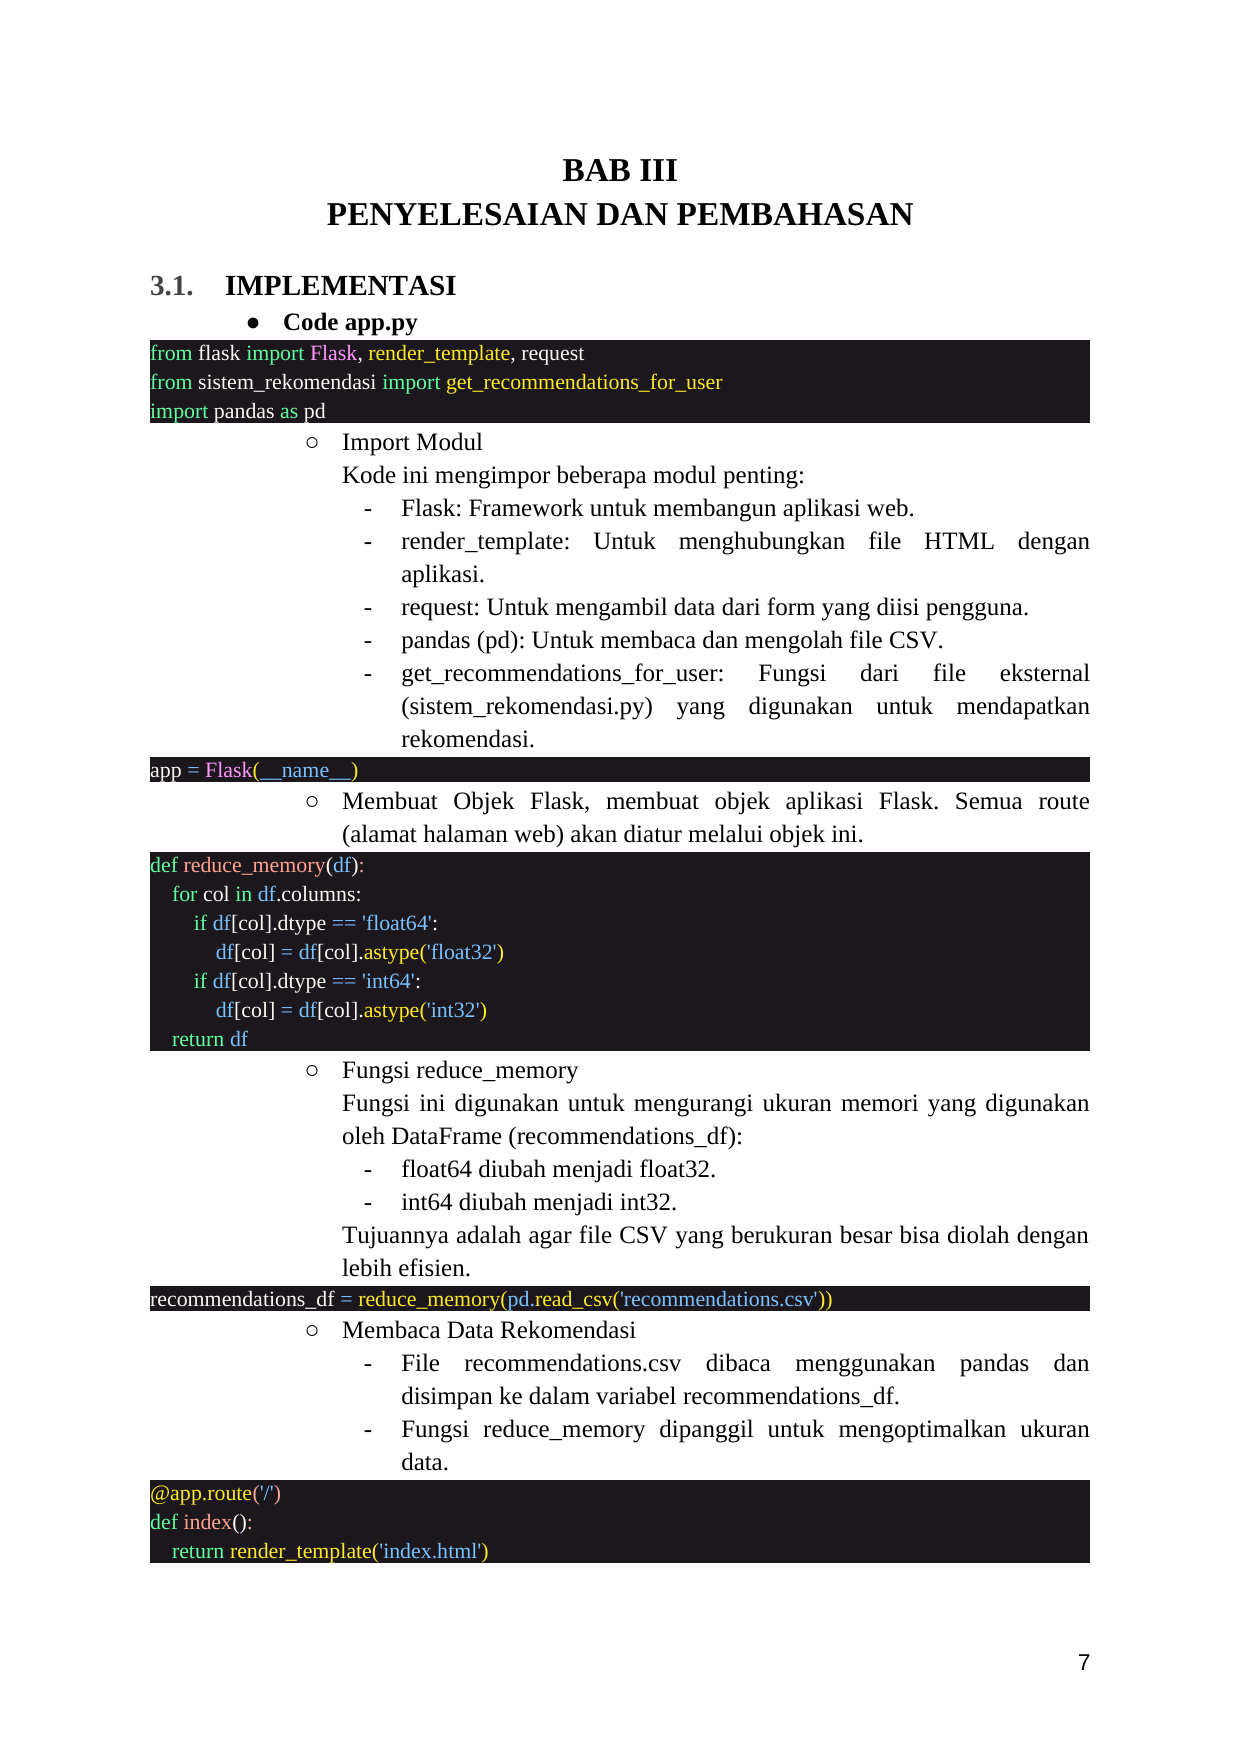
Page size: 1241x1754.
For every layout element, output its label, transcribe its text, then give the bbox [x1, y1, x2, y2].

text from flask import Flask, render_template, request [150, 340, 1090, 365]
text def index(): [150, 1509, 1090, 1534]
list render_template: Untuk menghubungkan file HTML dengan aplikasi. [363, 526, 1090, 588]
list get_recommendations_for_user: Fungsi dari file eksternal (sistem_rekomendasi.py) yang digunakan untuk mendapatkan rekomendasi. [363, 658, 1090, 753]
list Fungsi reduce_memory dipanggil untuk mengoptimalkan ukuran data. [363, 1414, 1090, 1476]
text def reduce_memory(df): [150, 852, 1090, 877]
list int64 diubah menjadi int32. [363, 1187, 1090, 1216]
list Code app.py [245, 307, 1090, 336]
list float64 diubah menjadi float32. [363, 1154, 1090, 1182]
list Import Modul [304, 427, 1090, 456]
subtitle BAB III PENYELESAIAN DAN PEMBAHASAN [150, 150, 1090, 232]
text Tujuannya adalah agar file CSV yang berukuran besar bisa diolah dengan lebih efisien. [342, 1220, 1090, 1282]
list Membuat Objek Flask, membuat objek aplikasi Flask. Semua route (alamat halaman web) akan diatur melalui objek ini. [304, 786, 1090, 848]
text Fungsi ini digunakan untuk mengurangi ukuran memori yang digunakan oleh DataFrame (recommendations_df): [342, 1088, 1090, 1149]
list Fungsi reduce_memory [304, 1055, 1090, 1083]
text Kode ini mengimpor beberapa modul penting: [342, 460, 1090, 488]
text @app.route('/') [150, 1480, 1090, 1505]
list request: Untuk mengambil data dari form yang diisi pengguna. [363, 592, 1090, 621]
text app = Flask(__name__) [150, 757, 1090, 782]
text from sistem_rekomendasi import get_recommendations_for_user [150, 369, 1090, 394]
list pandas (pd): Untuk membaca dan mengolah file CSV. [363, 625, 1090, 654]
list File recommendations.csv dibaca menggunakan pandas dan disimpan ke dalam variabel recommendations_df. [363, 1348, 1090, 1409]
text return render_template('index.html') [150, 1538, 1090, 1563]
subtitle IMPLEMENTASI [150, 268, 1090, 302]
text return df [150, 1026, 1090, 1051]
list Flask: Framework untuk membangun aplikasi web. [363, 493, 1090, 522]
text df[col] = df[col].astype('float32') [150, 939, 1090, 964]
text import pandas as pd [150, 398, 1090, 423]
text df[col] = df[col].astype('int32') [150, 997, 1090, 1022]
text if df[col].dtype == 'int64': [150, 968, 1090, 993]
text for col in df.columns: [150, 881, 1090, 906]
text recommendations_df = reduce_memory(pd.read_csv('recommendations.csv')) [150, 1286, 1090, 1311]
list Membaca Data Rekomendasi [304, 1315, 1090, 1343]
text if df[col].dtype == 'float64': [150, 910, 1090, 935]
